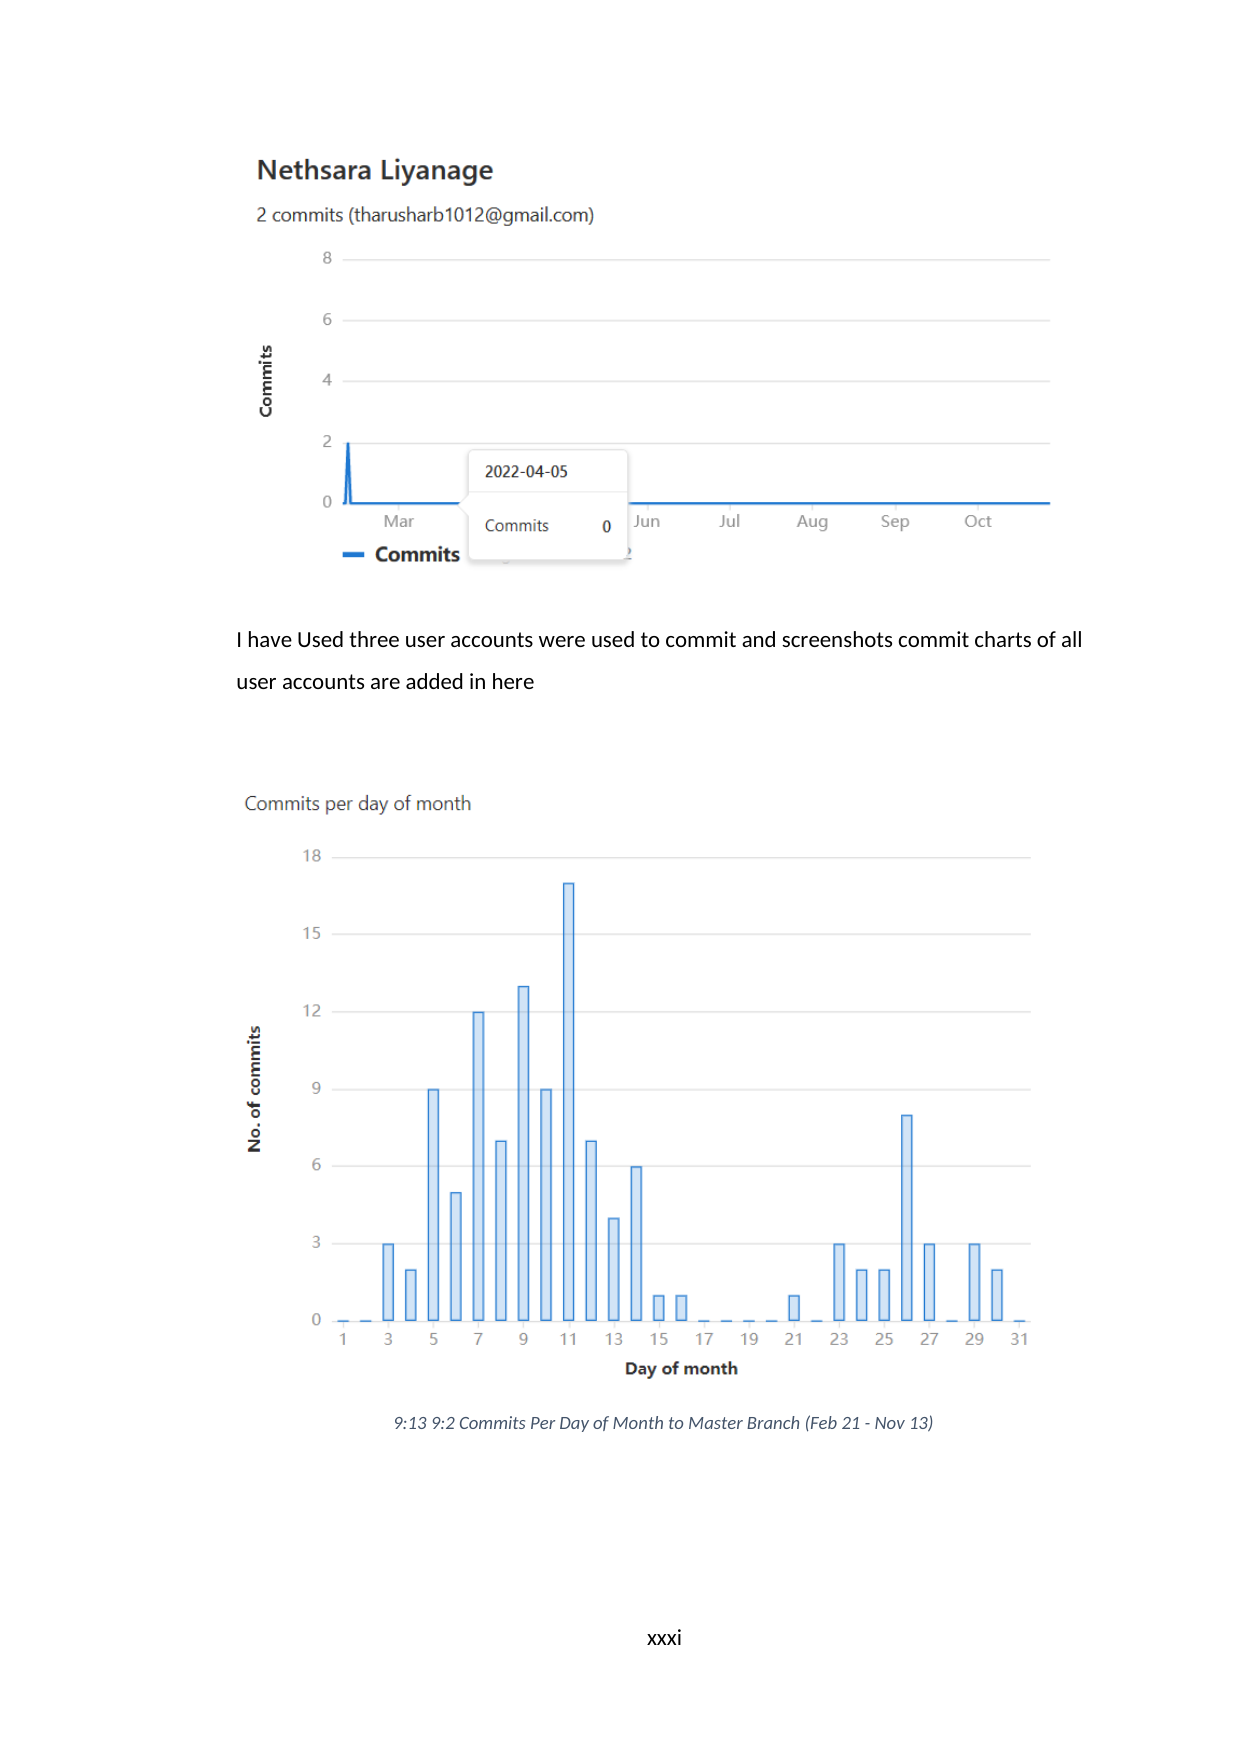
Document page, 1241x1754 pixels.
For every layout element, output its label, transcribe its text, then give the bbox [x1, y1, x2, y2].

text I have Used three user accounts were used to commit and screenshots commit charts of all user accounts are added in here [236, 625, 1092, 695]
picture [236, 784, 1093, 1381]
picture [236, 147, 1093, 595]
